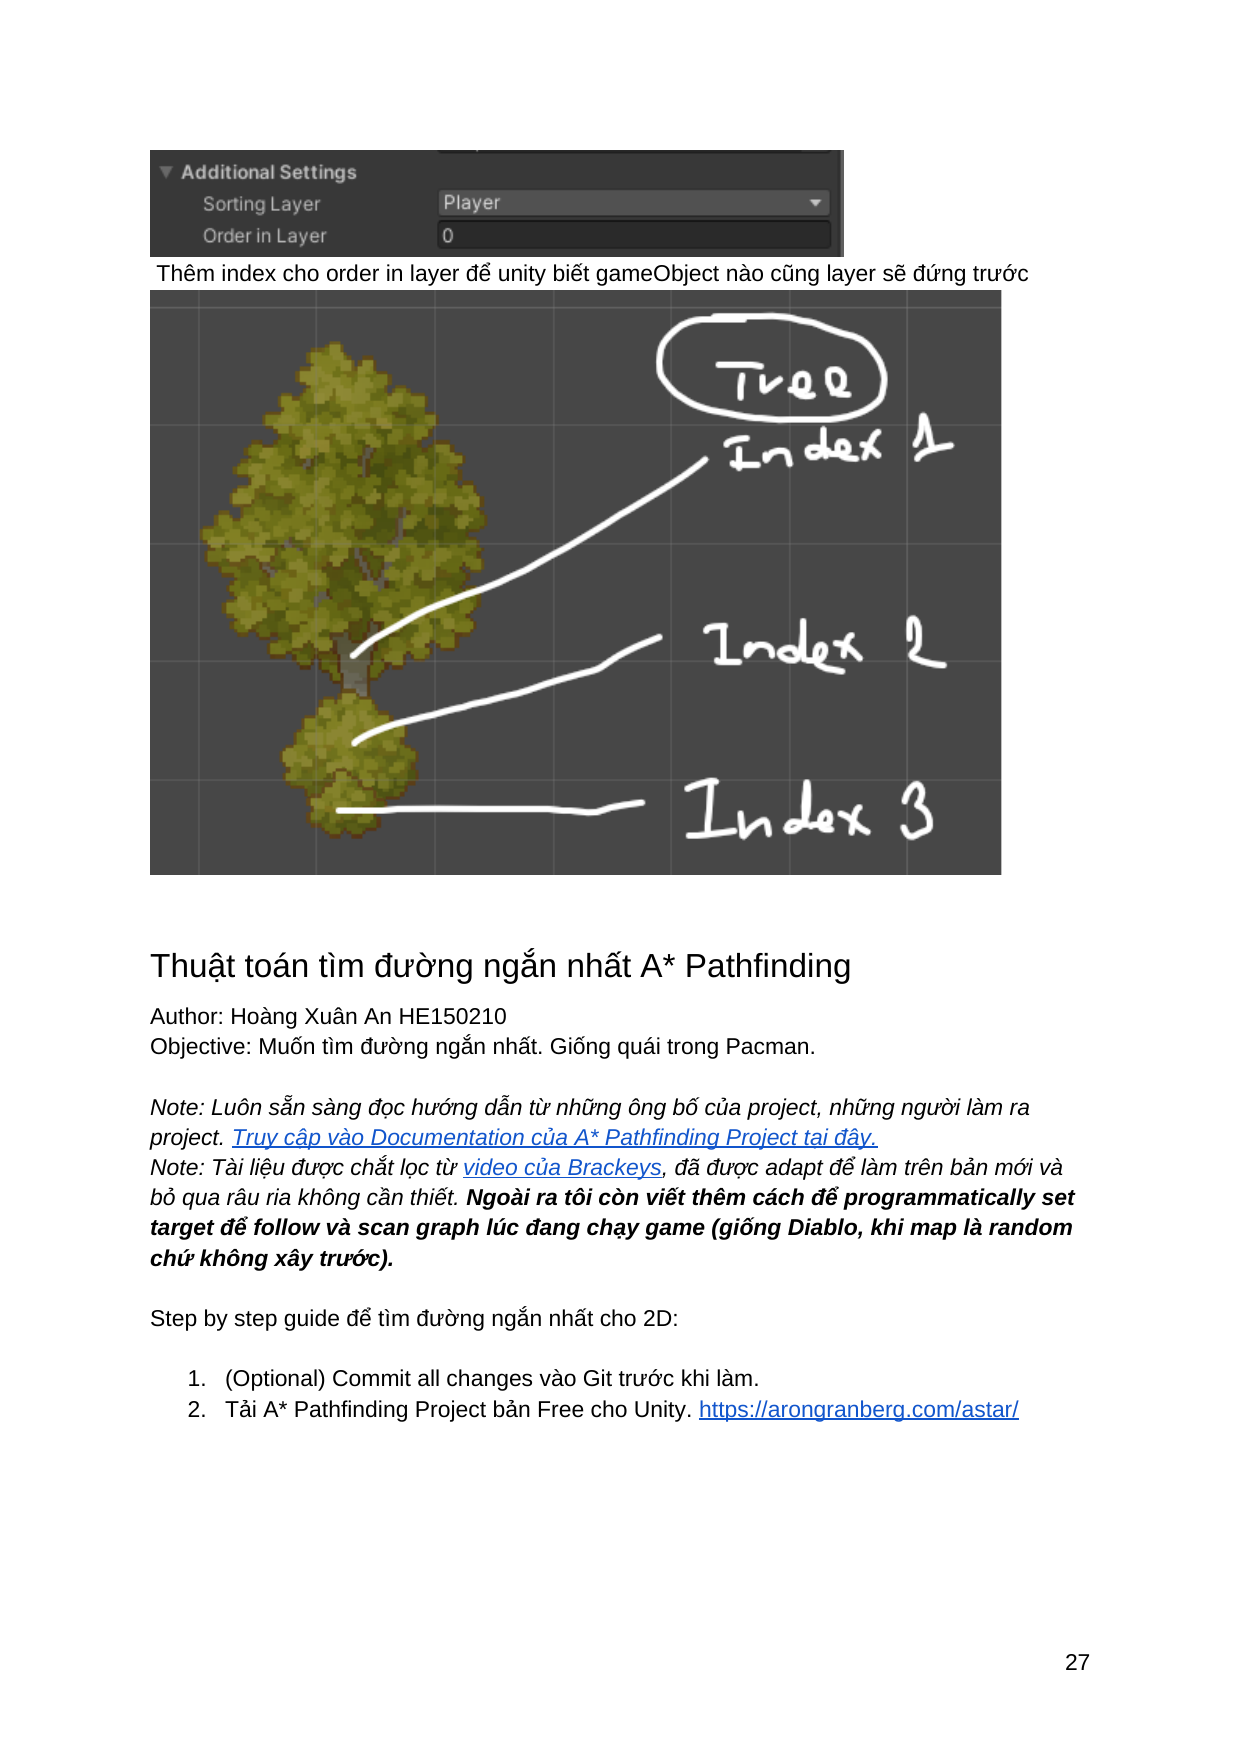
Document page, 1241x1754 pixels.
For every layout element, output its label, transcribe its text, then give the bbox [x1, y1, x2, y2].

text Author: Hoàng Xuân An HE150210 [150, 1003, 1090, 1029]
subtitle Thuật toán tìm đường ngắn nhất A* Pathfinding [150, 946, 1090, 985]
list Tải A* Pathfinding Project bản Free cho Unity. https://arongranberg.com/astar/ [187, 1396, 1090, 1422]
list (Optional) Commit all changes vào Git trước khi làm. [187, 1365, 1090, 1392]
picture [150, 150, 844, 257]
text Note: Tài liệu được chắt lọc từ video của Brackeys, đã được adapt để làm trên bản mới và bỏ qua râu ria không cần thiết. Ngoài ra tôi còn viết thêm cách để programmatically set target để follow và scan graph lúc đang chạy game (giống Diablo, khi map là random chứ không xây trước). [150, 1154, 1090, 1271]
text Objective: Muốn tìm đường ngắn nhất. Giống quái trong Pacman. [150, 1033, 1090, 1059]
text Note: Luôn sẵn sàng đọc hướng dẫn từ những ông bố của project, những người làm ra project. Truy cập vào Documentation của A* Pathfinding Project tại đây. [150, 1093, 1090, 1150]
picture [150, 290, 1002, 875]
text Step by step guide để tìm đường ngắn nhất cho 2D: [150, 1305, 1090, 1331]
